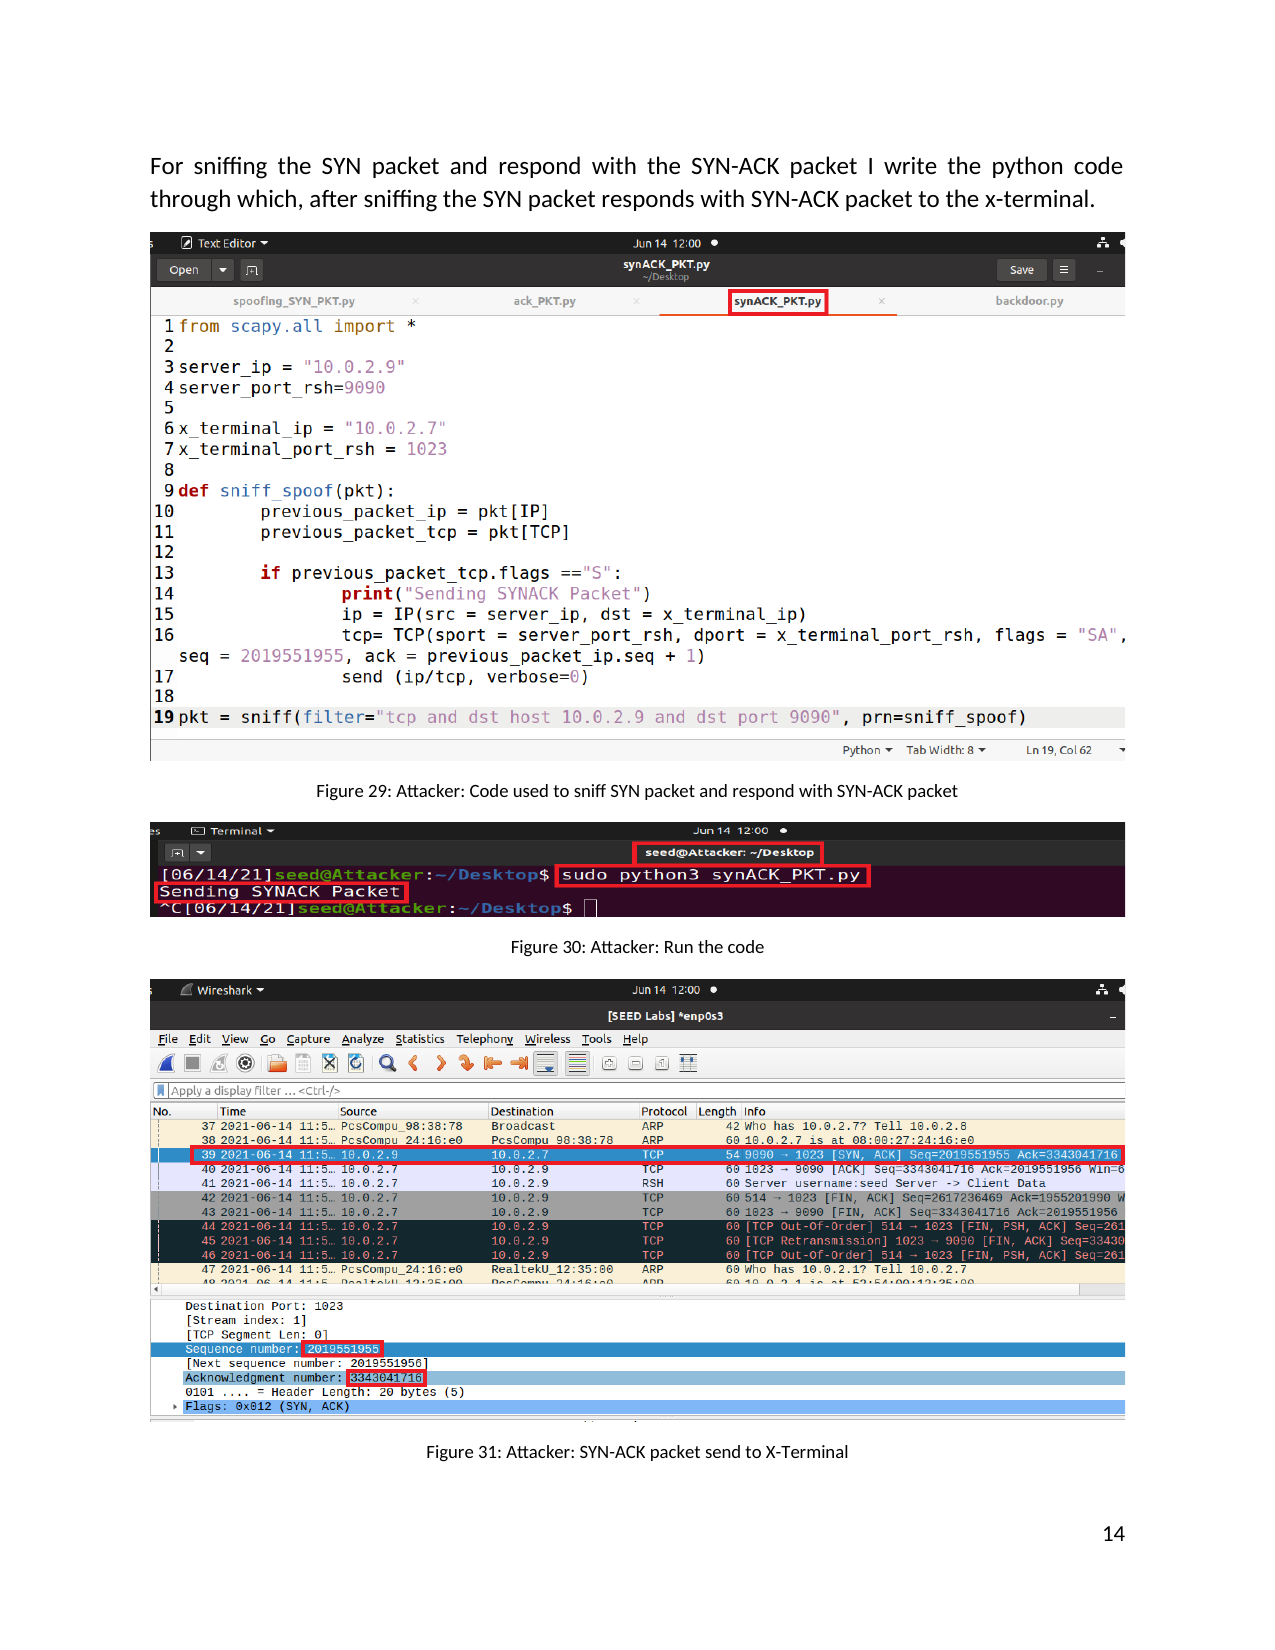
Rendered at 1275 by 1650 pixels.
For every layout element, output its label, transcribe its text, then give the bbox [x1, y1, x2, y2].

picture [150, 979, 1125, 1422]
text For sniffing the SYN packet and respond with the SYN-ACK packet I write the python code through which, after sniffing the SYN packet responds with SYN-ACK packet to the x-terminal. [150, 150, 1125, 213]
text Figure 31: Attacker: SYN-ACK packet send to X-Terminal [150, 1440, 1125, 1463]
text Figure 29: Attacker: Code used to sniff SYN packet and respond with SYN-ACK packet [150, 779, 1125, 802]
picture [150, 822, 1125, 917]
text Figure 30: Attacker: Run the code [150, 935, 1125, 958]
picture [150, 232, 1125, 761]
